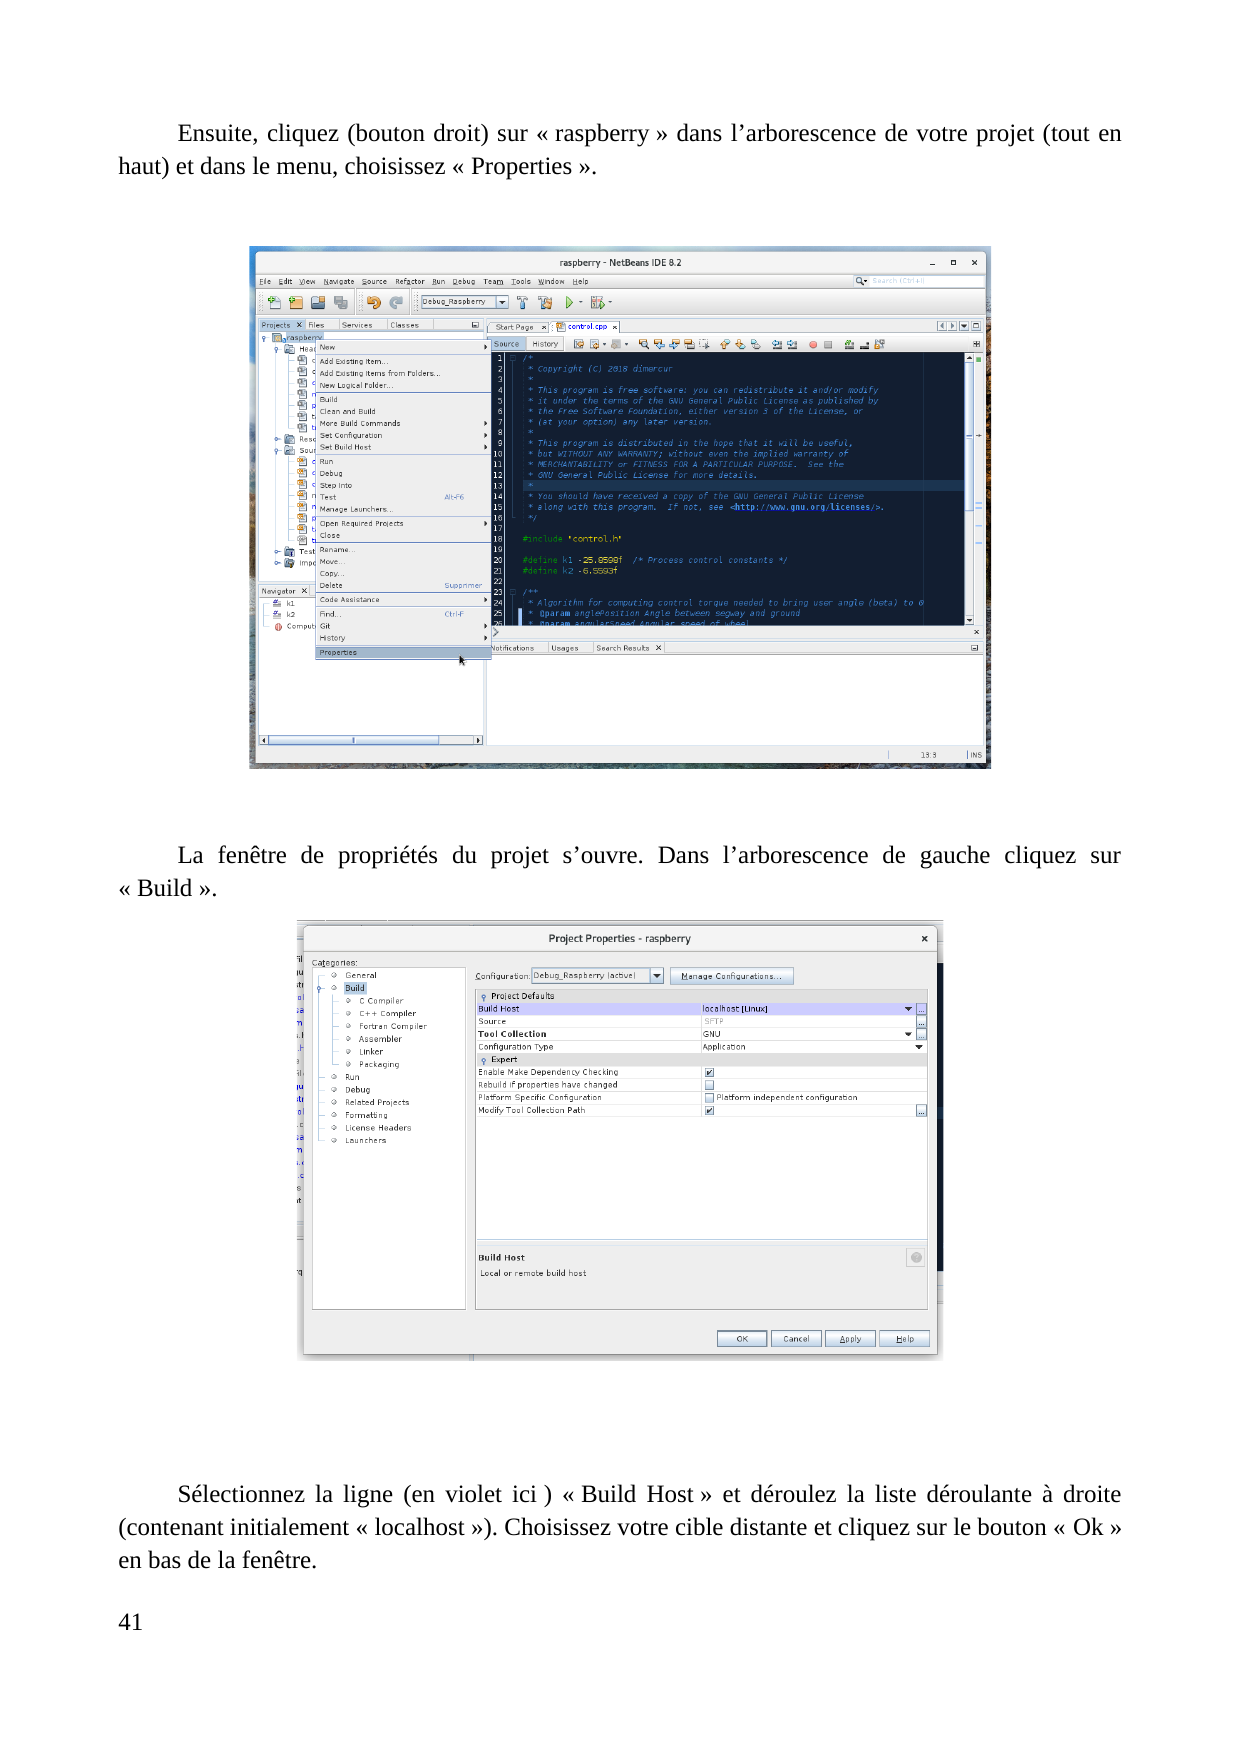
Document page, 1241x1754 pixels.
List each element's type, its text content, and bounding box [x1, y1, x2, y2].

picture [296, 920, 944, 1361]
picture [249, 246, 992, 769]
text La fenêtre de propriétés du projet s’ouvre. Dans l’arborescence de gauche cliquez sur « Build ». [118, 840, 1122, 902]
text Ensuite, cliquez (bouton droit) sur « raspberry » dans l’arborescence de votre projet (tout en haut) et dans le menu, choisissez « Properties ». [118, 118, 1122, 180]
text Sélectionnez la ligne (en violet ici ) « Build Host » et déroulez la liste déroulante à droite (contenant initialement « localhost »). Choisissez votre cible distante et cliquez sur le bouton « Ok » en bas de la fenêtre. [118, 1479, 1122, 1573]
